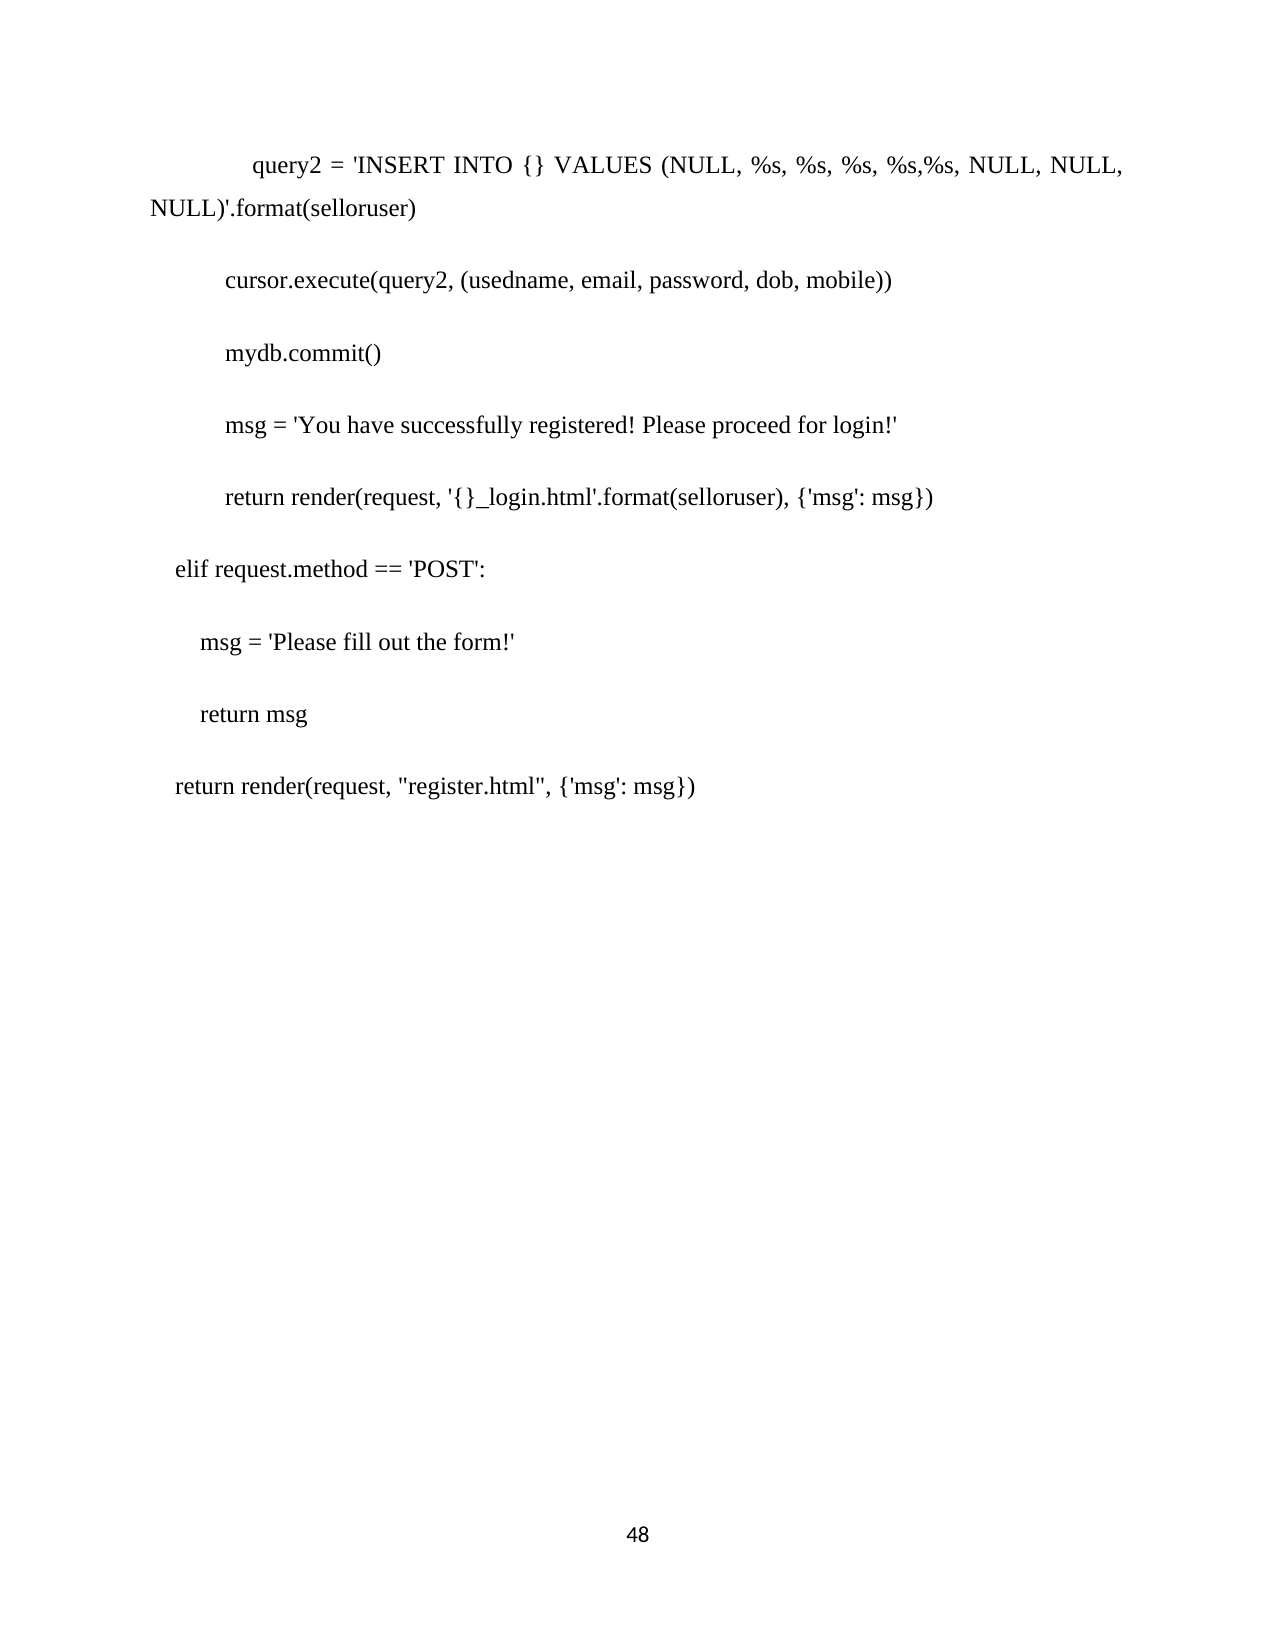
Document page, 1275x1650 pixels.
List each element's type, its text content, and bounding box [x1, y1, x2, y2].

text cursor.execute(query2, (usedname, email, password, dob, mobile)) [150, 265, 1125, 294]
text return msg [150, 699, 1125, 728]
text msg = 'You have successfully registered! Please proceed for login!' [150, 410, 1125, 439]
text query2 = 'INSERT INTO {} VALUES (NULL, %s, %s, %s, %s,%s, NULL, NULL, NULL)'.format(selloruser) [150, 150, 1125, 222]
text mydb.commit() [150, 338, 1125, 366]
text elif request.method == 'POST': [150, 554, 1125, 583]
text return render(request, "register.html", {'msg': msg}) [150, 771, 1125, 800]
text return render(request, '{}_login.html'.format(selloruser), {'msg': msg}) [150, 482, 1125, 511]
text msg = 'Please fill out the form!' [150, 627, 1125, 656]
